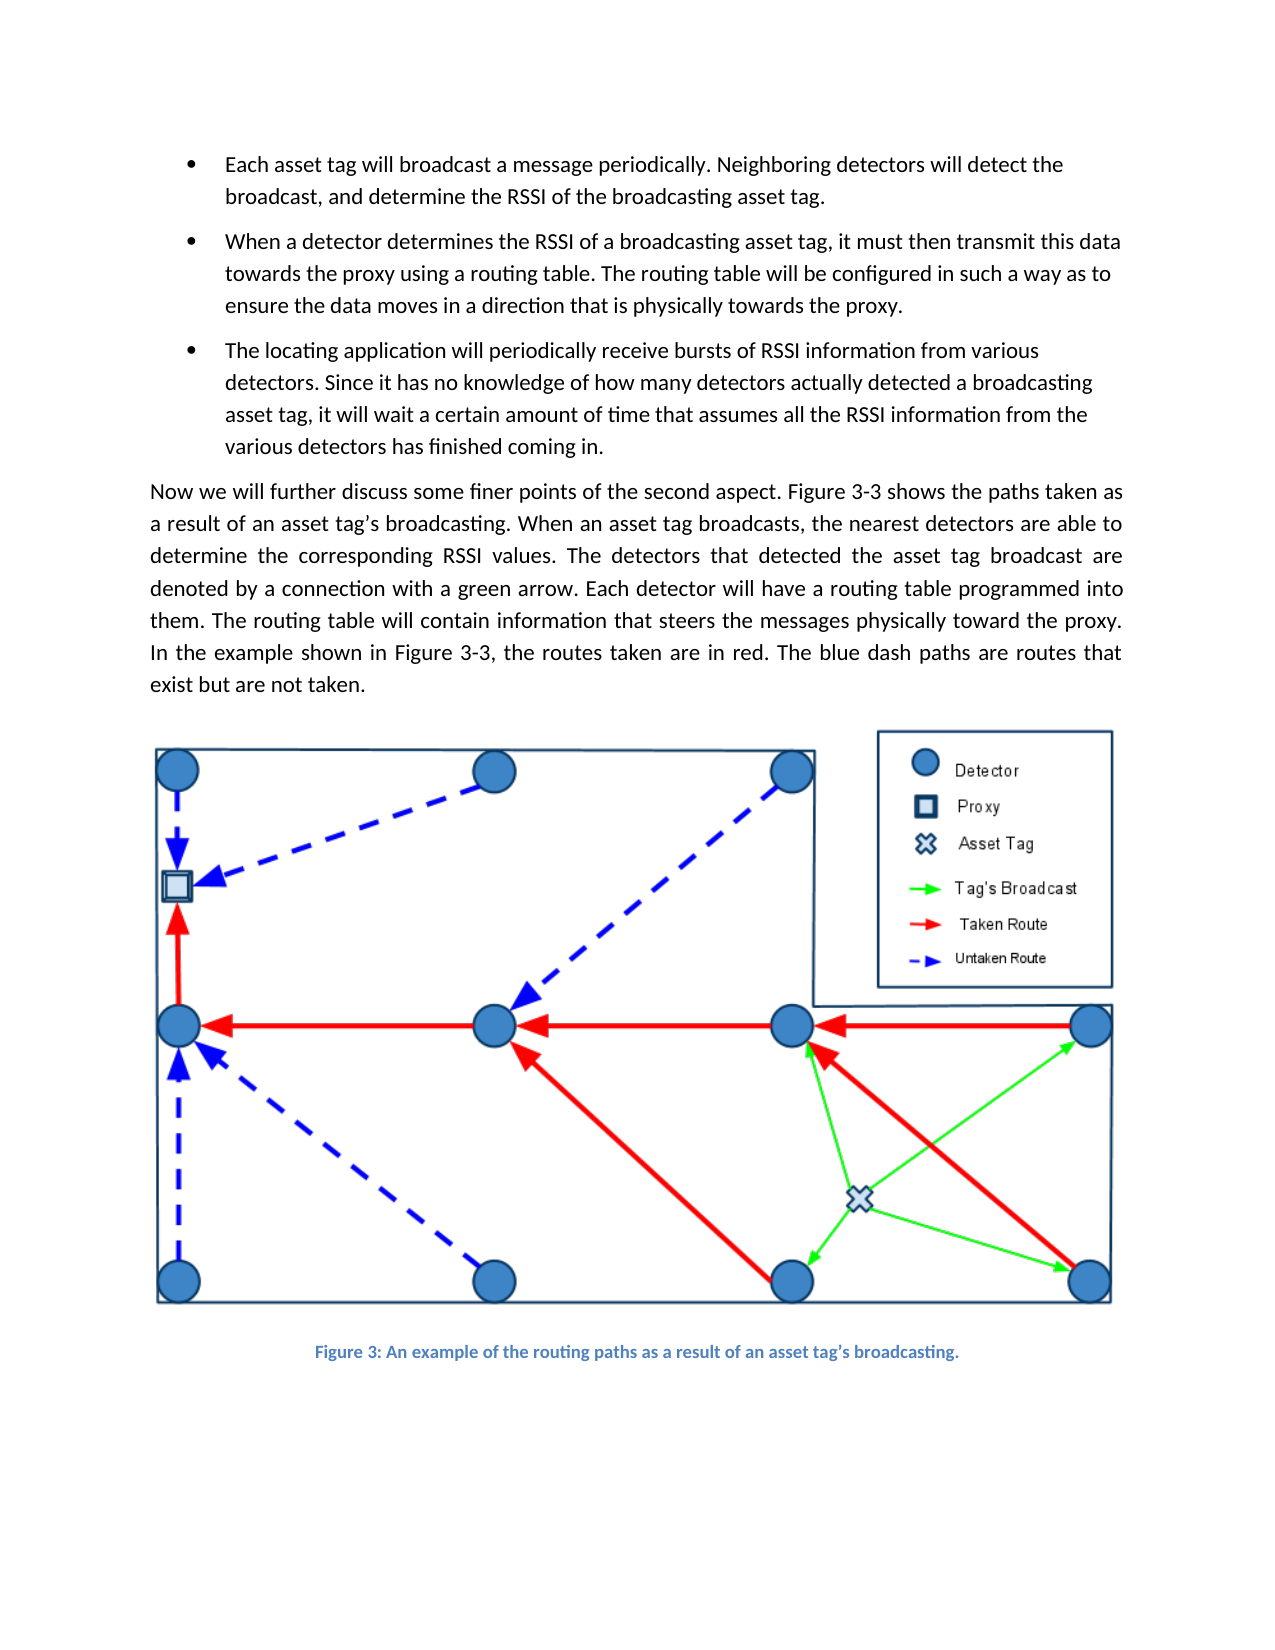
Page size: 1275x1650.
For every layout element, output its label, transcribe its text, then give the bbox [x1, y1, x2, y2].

picture [150, 723, 1125, 1316]
list Each asset tag will broadcast a message periodically. Neighboring detectors will detect the broadcast, and determine the RSSI of the broadcasting asset tag. [187, 150, 1125, 210]
text Now we will further discuss some finer points of the second aspect. Figure 3-3 shows the paths taken as a result of an asset tag’s broadcasting. When an asset tag broadcasts, the nearest detectors are able to determine the corresponding RSSI values. The detectors that detected the asset tag broadcast are denoted by a connection with a green arrow. Each detector will have a routing table programmed into them. The routing table will contain information that steers the messages physically toward the proxy. In the example shown in Figure 3-3, the routes taken are in red. The blue dash paths are routes that exist but are not taken. [150, 477, 1125, 698]
list When a detector determines the RSSI of a broadcasting asset tag, it must then transmit this data towards the proxy using a routing table. The routing table will be configured in such a way as to ensure the data moves in a direction that is physically towards the proxy. [187, 227, 1125, 319]
list The locating application will periodically receive bursts of RSSI information from various detectors. Since it has no knowledge of how many detectors actually detected a broadcasting asset tag, it will wait a certain amount of time that assumes all the RSSI information from the various detectors has finished coming in. [187, 336, 1125, 461]
